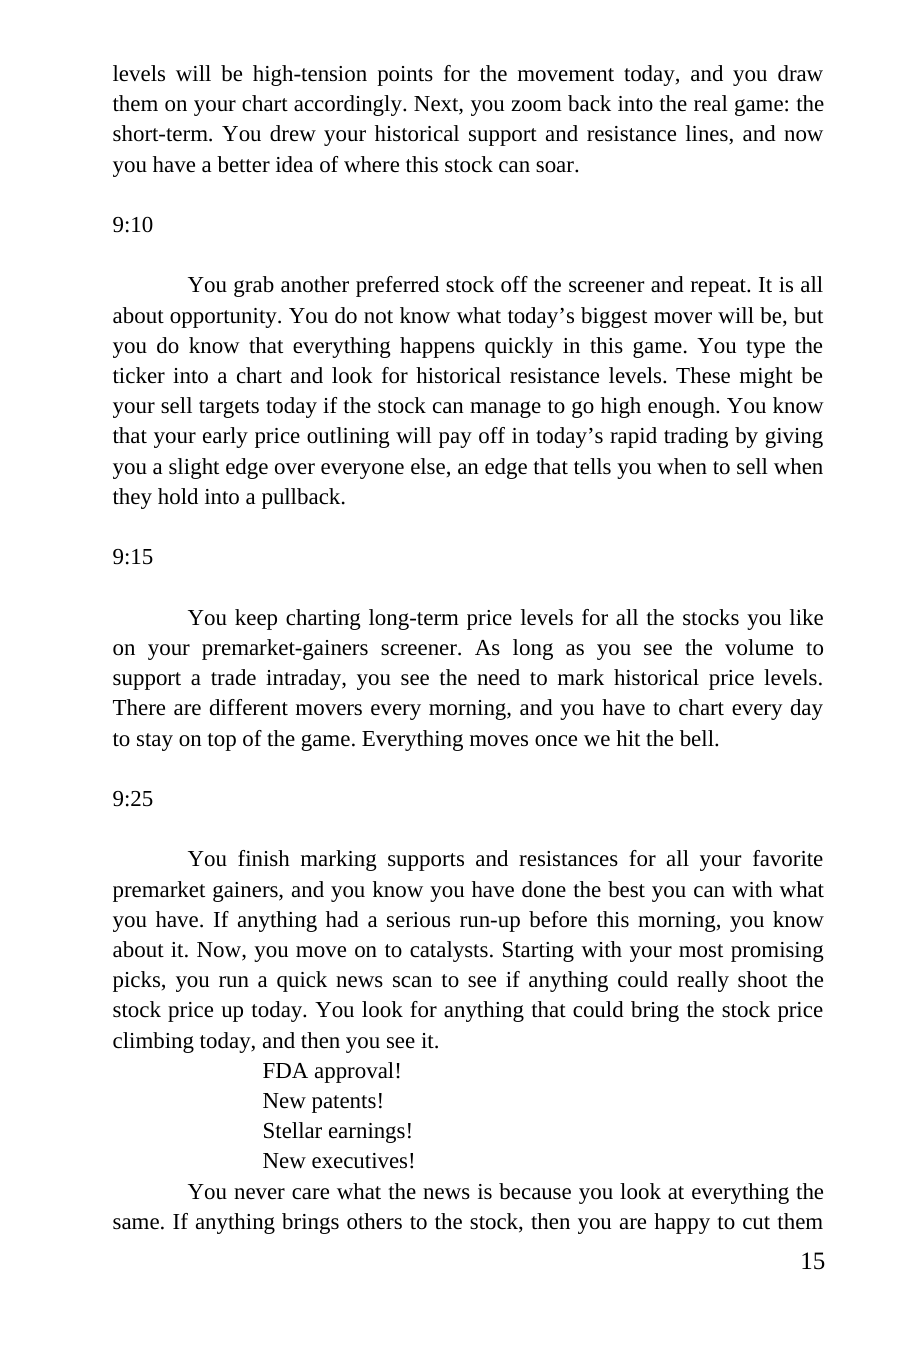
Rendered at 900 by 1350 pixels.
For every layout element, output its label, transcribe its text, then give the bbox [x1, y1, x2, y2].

text You finish marking supports and resistances for all your favorite premarket gainers, and you know you have done the best you can with what you have. If anything had a serious run-up before this morning, you know about it. Now, you move on to catalysts. Starting with your most promising picks, you run a quick news scan to see if anything could really shoot the stock price up today. You look for anything that could bring the stock price climbing today, and then you see it. [112, 845, 825, 1053]
text 9:25 [112, 785, 825, 811]
text FDA approval! [112, 1057, 825, 1083]
text New executives! [112, 1147, 825, 1174]
text New patents! [112, 1087, 825, 1113]
text 9:15 [112, 543, 825, 570]
text Stellar earnings! [112, 1117, 825, 1144]
text You keep charting long-term price levels for all the stocks you like on your premarket-gainers screener. As long as you see the volume to support a trade intraday, you see the need to mark historical price levels. There are different movers every morning, and you have to chart every day to stay on top of the game. Everything moves once we hit the bell. [112, 604, 825, 751]
text 9:10 [112, 211, 825, 237]
text You grab another preferred stock off the screener and repeat. It is all about opportunity. You do not know what today’s biggest mover will be, but you do know that everything happens quickly in this game. You type the ticker into a chart and look for historical resistance levels. These might be your sell targets today if the stock can manage to go high enough. You know that your early price outlining will pay off in today’s rapid trading by giving you a slight edge over everyone else, an edge that tells you when to sell when they hold into a pullback. [112, 271, 825, 509]
